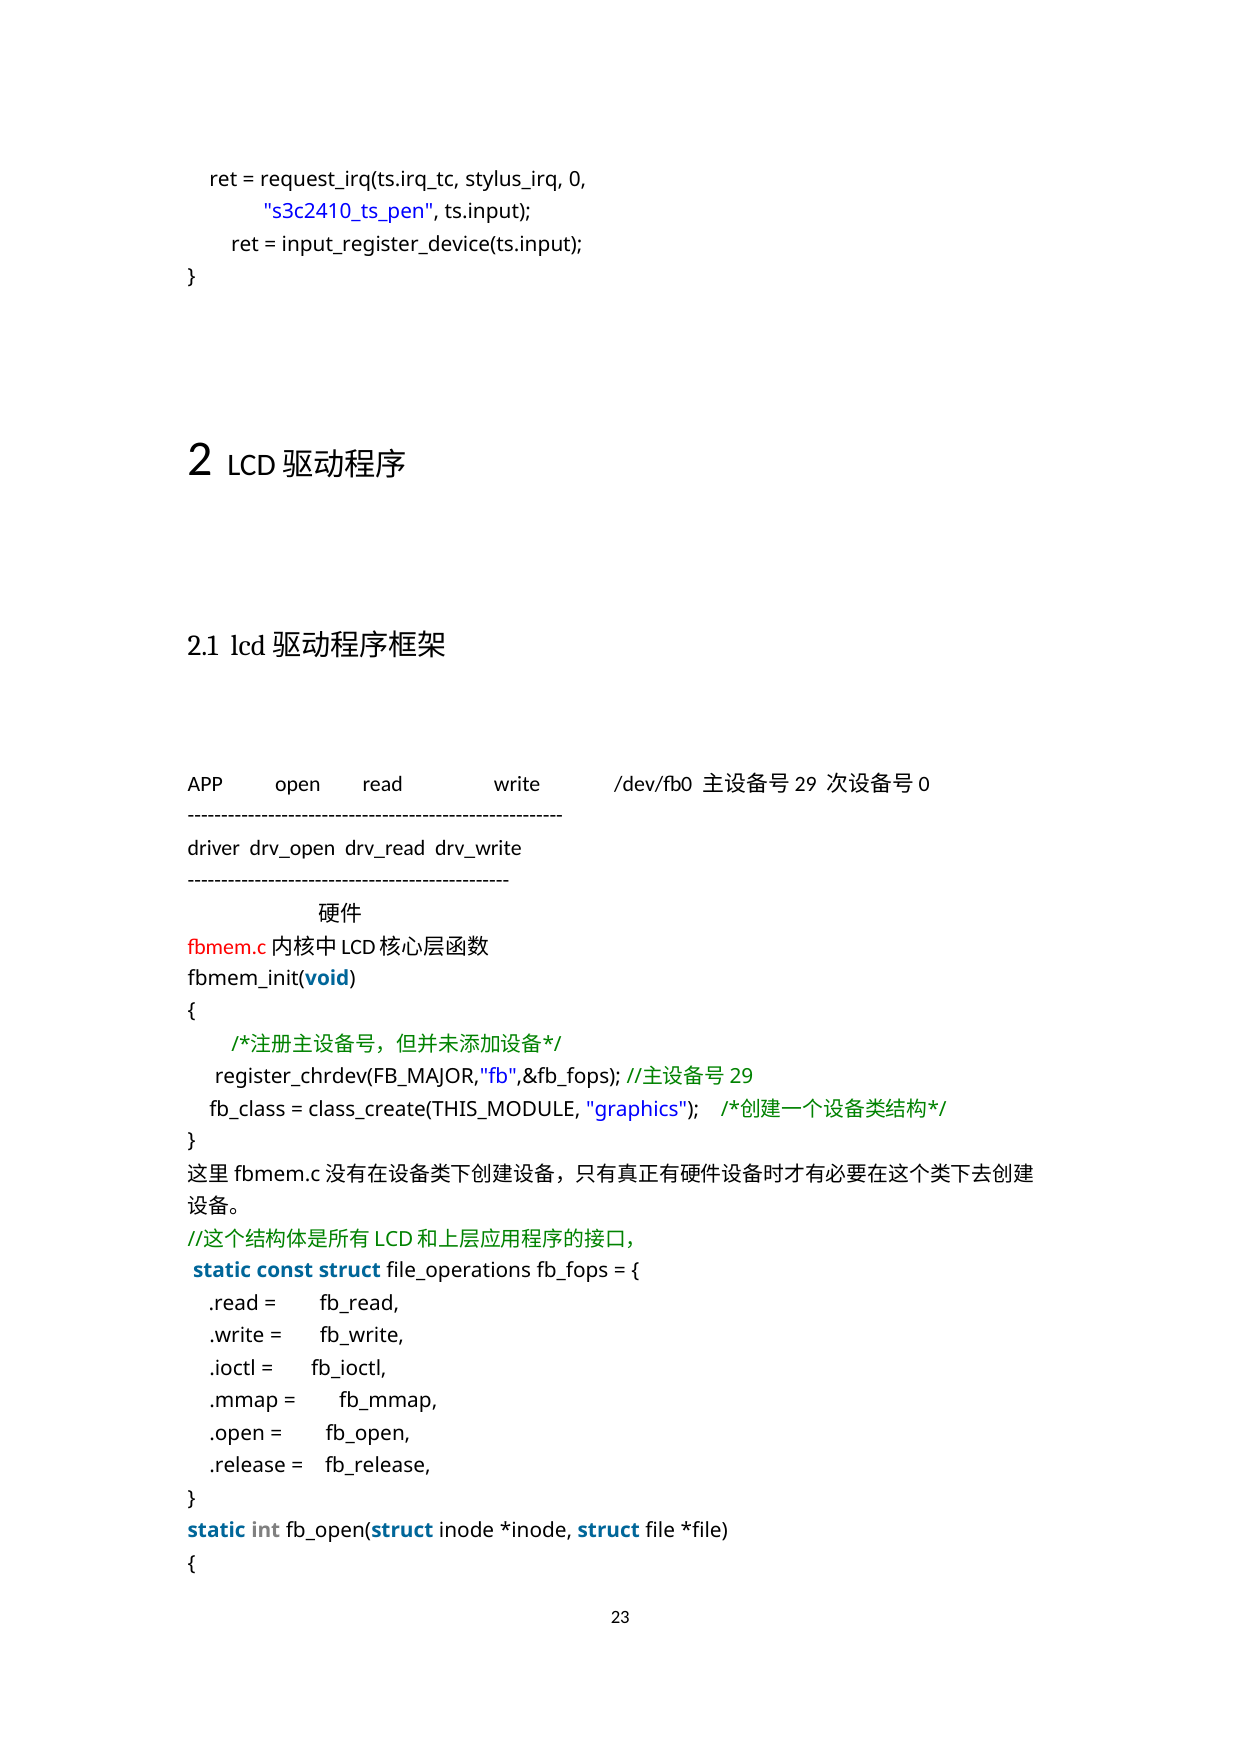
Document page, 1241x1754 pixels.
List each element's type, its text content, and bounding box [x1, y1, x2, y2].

text .open = fb_open, [187, 1416, 1053, 1448]
text driver drv_open drv_read drv_write [187, 831, 1053, 863]
text ret = request_irq(ts.irq_tc, stylus_irq, 0, [187, 162, 1053, 194]
text /*注册主设备号，但并未添加设备*/ [187, 1026, 1053, 1058]
text } [187, 1123, 1053, 1156]
text 硬件 [275, 896, 1053, 928]
text APP open read write /dev/fb0 主设备号29 次设备号0 [187, 766, 1053, 798]
text static int fb_open(struct inode *inode, struct file *file) [187, 1513, 1053, 1546]
subtitle 2 LCD驱动程序 [187, 425, 1053, 490]
text ------------------------------------------------ [187, 863, 1053, 896]
text fbmem_init(void) [187, 961, 1053, 993]
text fb_class = class_create(THIS_MODULE, "graphics"); /*创建一个设备类结构*/ [187, 1091, 1053, 1123]
text "s3c2410_ts_pen", ts.input); [187, 194, 1053, 227]
text .mmap = fb_mmap, [187, 1383, 1053, 1416]
text .write = fb_write, [187, 1318, 1053, 1351]
text .release = fb_release, [187, 1448, 1053, 1481]
text } [187, 259, 1053, 292]
text //这个结构体是所有LCD和上层应用程序的接口， [187, 1221, 1053, 1253]
text } [187, 1481, 1053, 1513]
text ret = input_register_device(ts.input); [187, 227, 1053, 259]
text { [187, 1546, 1053, 1578]
text -------------------------------------------------------- [187, 798, 1053, 831]
subtitle 2.1 lcd驱动程序框架 [187, 610, 1053, 675]
text register_chrdev(FB_MAJOR,"fb",&fb_fops); //主设备号29 [187, 1058, 1053, 1091]
text 这里 fbmem.c 没有在设备类下创建设备，只有真正有硬件设备时才有必要在这个类下去创建设备。 [187, 1156, 1053, 1221]
text { [187, 993, 1053, 1026]
text .read = fb_read, [187, 1286, 1053, 1318]
text fbmem.c 内核中LCD核心层函数 [187, 928, 1053, 961]
text .ioctl = fb_ioctl, [187, 1351, 1053, 1383]
text static const struct file_operations fb_fops = { [187, 1253, 1053, 1286]
